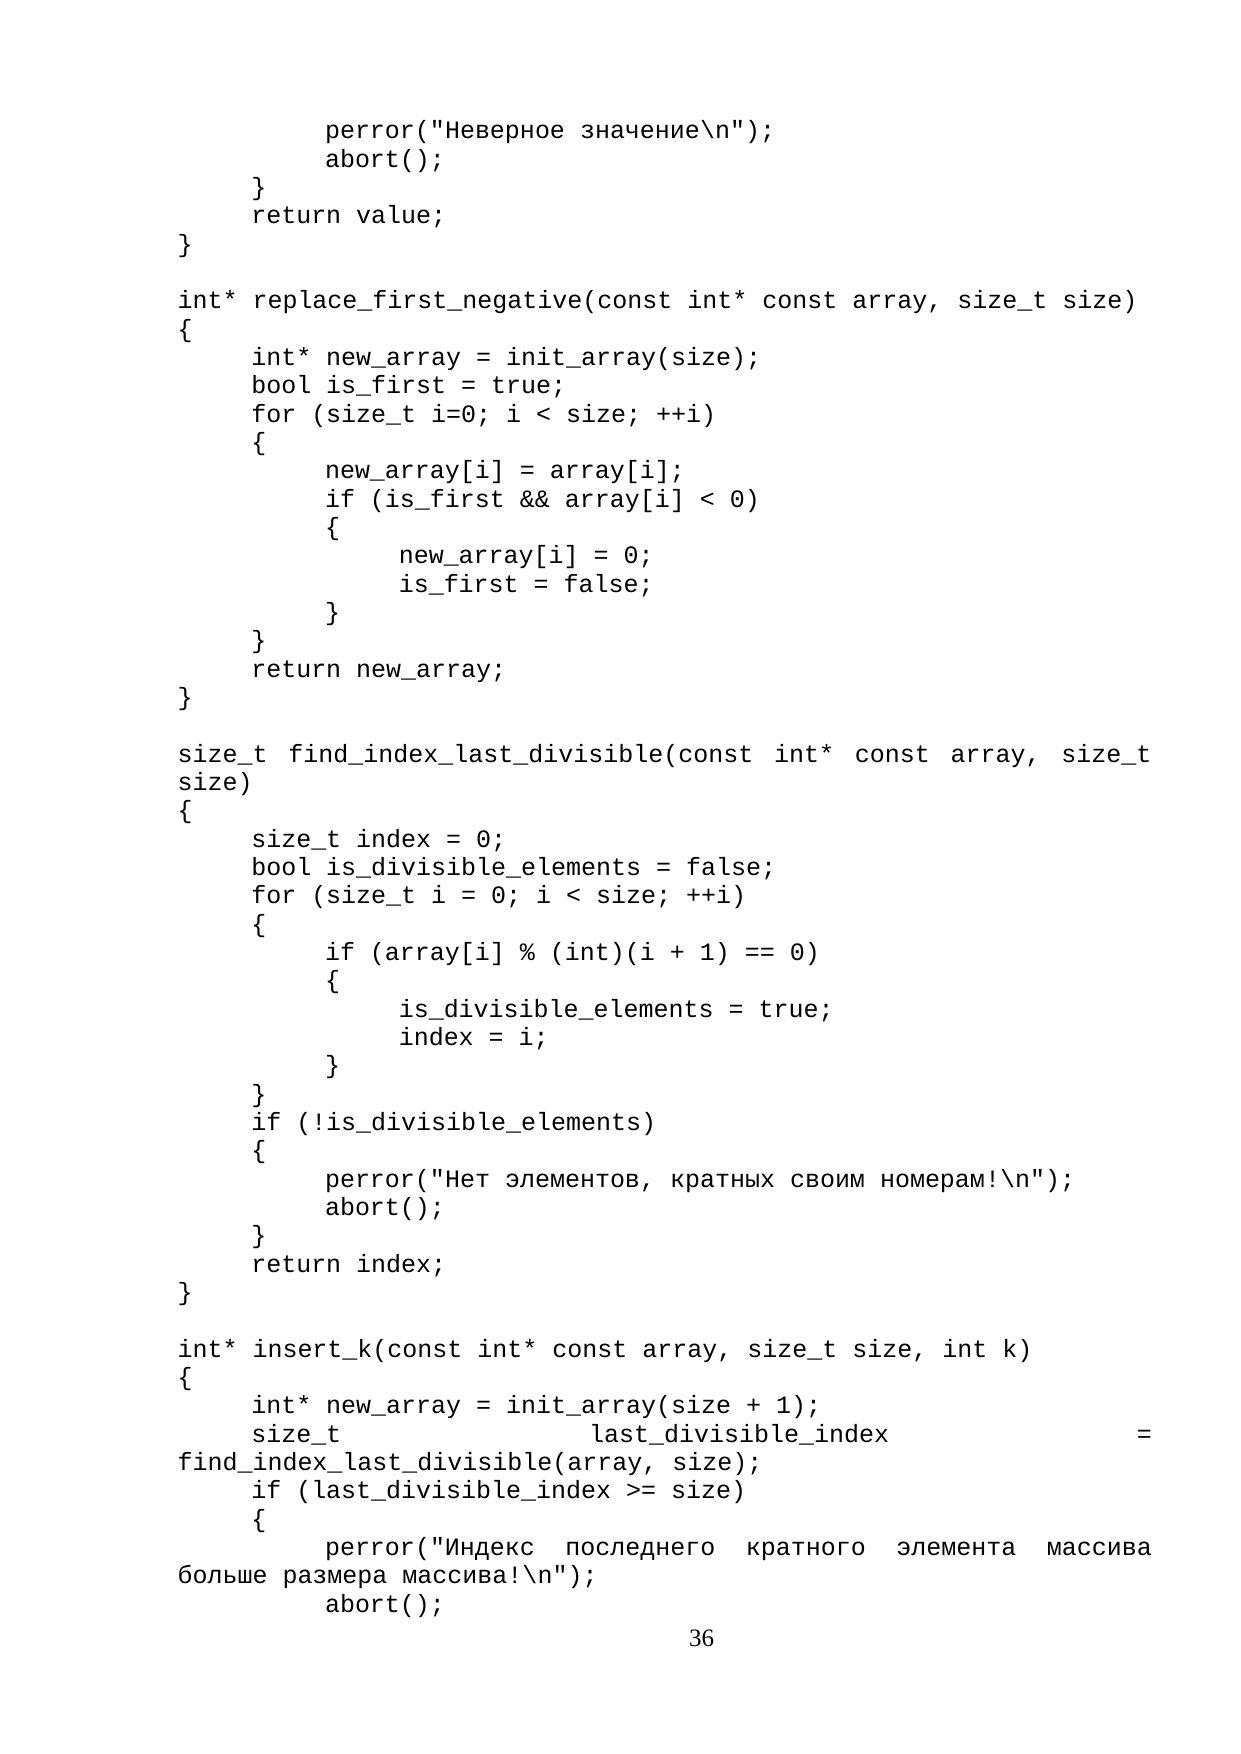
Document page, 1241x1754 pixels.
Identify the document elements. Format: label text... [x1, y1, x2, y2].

text index = i; [177, 1025, 1152, 1053]
text abort(); [177, 1591, 1152, 1620]
text { [177, 798, 1152, 826]
text int* new_array = init_array(size + 1); [177, 1393, 1152, 1421]
text size_t last_divisible_index = find_index_last_divisible(array, size); [177, 1421, 1152, 1478]
text } [177, 1081, 1152, 1110]
text { [177, 1365, 1152, 1393]
text abort(); [177, 1195, 1152, 1223]
text is_first = false; [177, 571, 1152, 600]
text } [177, 231, 1152, 260]
text int* new_array = init_array(size); [177, 345, 1152, 373]
text return value; [177, 203, 1152, 231]
text } [177, 1223, 1152, 1251]
text for (size_t i=0; i < size; ++i) [177, 401, 1152, 430]
text } [177, 685, 1152, 713]
text int* replace_first_negative(const int* const array, size_t size) [177, 288, 1152, 316]
text } [177, 1280, 1152, 1308]
text abort(); [177, 146, 1152, 175]
text { [177, 968, 1152, 996]
text return new_array; [177, 656, 1152, 685]
text int* insert_k(const int* const array, size_t size, int k) [177, 1336, 1152, 1365]
text size_t find_index_last_divisible(const int* const array, size_t size) [177, 741, 1152, 798]
text bool is_divisible_elements = false; [177, 855, 1152, 883]
text for (size_t i = 0; i < size; ++i) [177, 883, 1152, 911]
text } [177, 1053, 1152, 1081]
text perror("Неверное значение\n"); [177, 118, 1152, 146]
text if (last_divisible_index >= size) [177, 1478, 1152, 1506]
text is_divisible_elements = true; [177, 996, 1152, 1025]
text } [177, 600, 1152, 628]
text { [177, 316, 1152, 345]
text bool is_first = true; [177, 373, 1152, 401]
text perror("Индекс последнего кратного элемента массива больше размера массива!\n"); [177, 1535, 1152, 1591]
text if (!is_divisible_elements) [177, 1110, 1152, 1138]
text { [177, 911, 1152, 940]
text if (array[i] % (int)(i + 1) == 0) [177, 940, 1152, 968]
text { [177, 515, 1152, 543]
text if (is_first && array[i] < 0) [177, 486, 1152, 515]
text new_array[i] = 0; [177, 543, 1152, 571]
text new_array[i] = array[i]; [177, 458, 1152, 486]
text } [177, 628, 1152, 656]
text { [177, 430, 1152, 458]
text size_t index = 0; [177, 826, 1152, 855]
text { [177, 1506, 1152, 1535]
text return index; [177, 1251, 1152, 1280]
text } [177, 175, 1152, 203]
text { [177, 1138, 1152, 1166]
text perror("Нет элементов, кратных своим номерам!\n"); [177, 1166, 1152, 1195]
